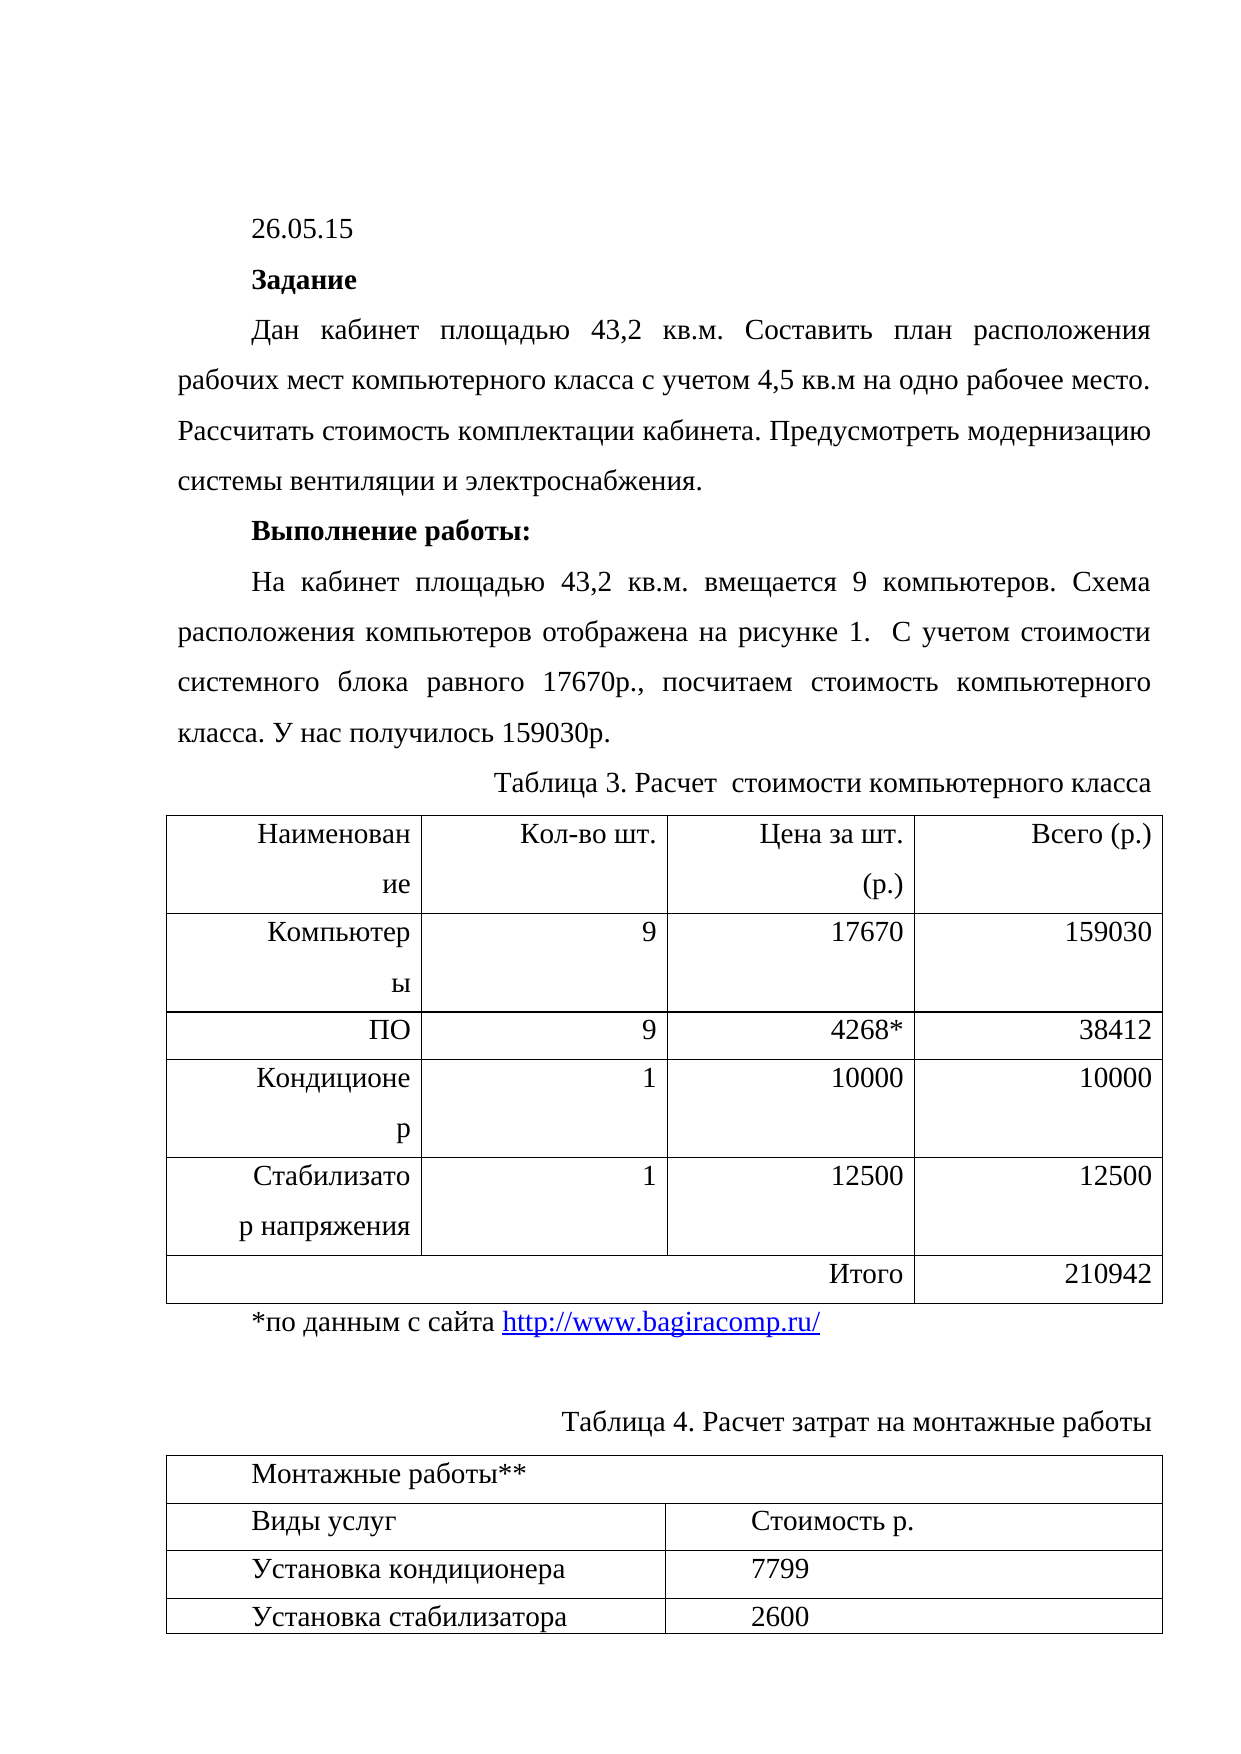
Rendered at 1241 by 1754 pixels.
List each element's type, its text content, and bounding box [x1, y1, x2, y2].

table_header Кол-во шт. [422, 816, 667, 913]
text Задание [177, 262, 1152, 295]
table_cell Компьютеры [167, 914, 421, 1011]
text На кабинет площадью 43,2 кв.м. вмещается 9 компьютеров. Схема расположения компьютеров отображена на рисунке 1. С учетом стоимости системного блока равного 17670р., посчитаем стоимость компьютерного класса. У нас получилось 159030р. [177, 564, 1152, 748]
table_cell 9 [422, 1013, 667, 1059]
table_header Наименование [167, 816, 421, 913]
text *по данным с сайта http://www.bagiracomp.ru/ [177, 1304, 1152, 1337]
text 26.05.15 [177, 212, 1152, 245]
table_cell ПО [167, 1013, 421, 1059]
table_header Всего (р.) [915, 816, 1162, 913]
table_header Цена за шт. (р.) [668, 816, 914, 913]
table_cell 2600 [666, 1599, 1162, 1632]
table_header Монтажные работы** [167, 1456, 1162, 1502]
table_cell 12500 [668, 1158, 914, 1255]
table_cell Стабилизатор напряжения [167, 1158, 421, 1255]
table_cell 10000 [915, 1060, 1162, 1157]
table_cell 1 [422, 1158, 667, 1255]
table_cell Установка кондиционера [167, 1551, 665, 1598]
table_cell 1 [422, 1060, 667, 1157]
table_cell Итого [167, 1256, 914, 1303]
table_cell Кондиционер [167, 1060, 421, 1157]
table_cell 12500 [915, 1158, 1162, 1255]
table_cell 38412 [915, 1013, 1162, 1059]
text Таблица 4. Расчет затрат на монтажные работы [177, 1404, 1152, 1438]
table_cell 9 [422, 914, 667, 1011]
table_cell Виды услуг [167, 1504, 665, 1550]
text Дан кабинет площадью 43,2 кв.м. Составить план расположения рабочих мест компьютерного класса с учетом 4,5 кв.м на одно рабочее место. Рассчитать стоимость комплектации кабинета. Предусмотреть модернизацию системы вентиляции и электроснабжения. [177, 312, 1152, 497]
table_cell 159030 [915, 914, 1162, 1011]
text Выполнение работы: [177, 513, 1152, 547]
table_cell 4268* [668, 1013, 914, 1059]
table_cell 7799 [666, 1551, 1162, 1598]
table_cell 17670 [668, 914, 914, 1011]
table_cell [167, 1599, 665, 1632]
table_cell 10000 [668, 1060, 914, 1157]
table_cell 210942 [915, 1256, 1162, 1303]
table_cell Стоимость р. [666, 1504, 1162, 1550]
text Таблица 3. Расчет стоимости компьютерного класса [177, 765, 1152, 798]
